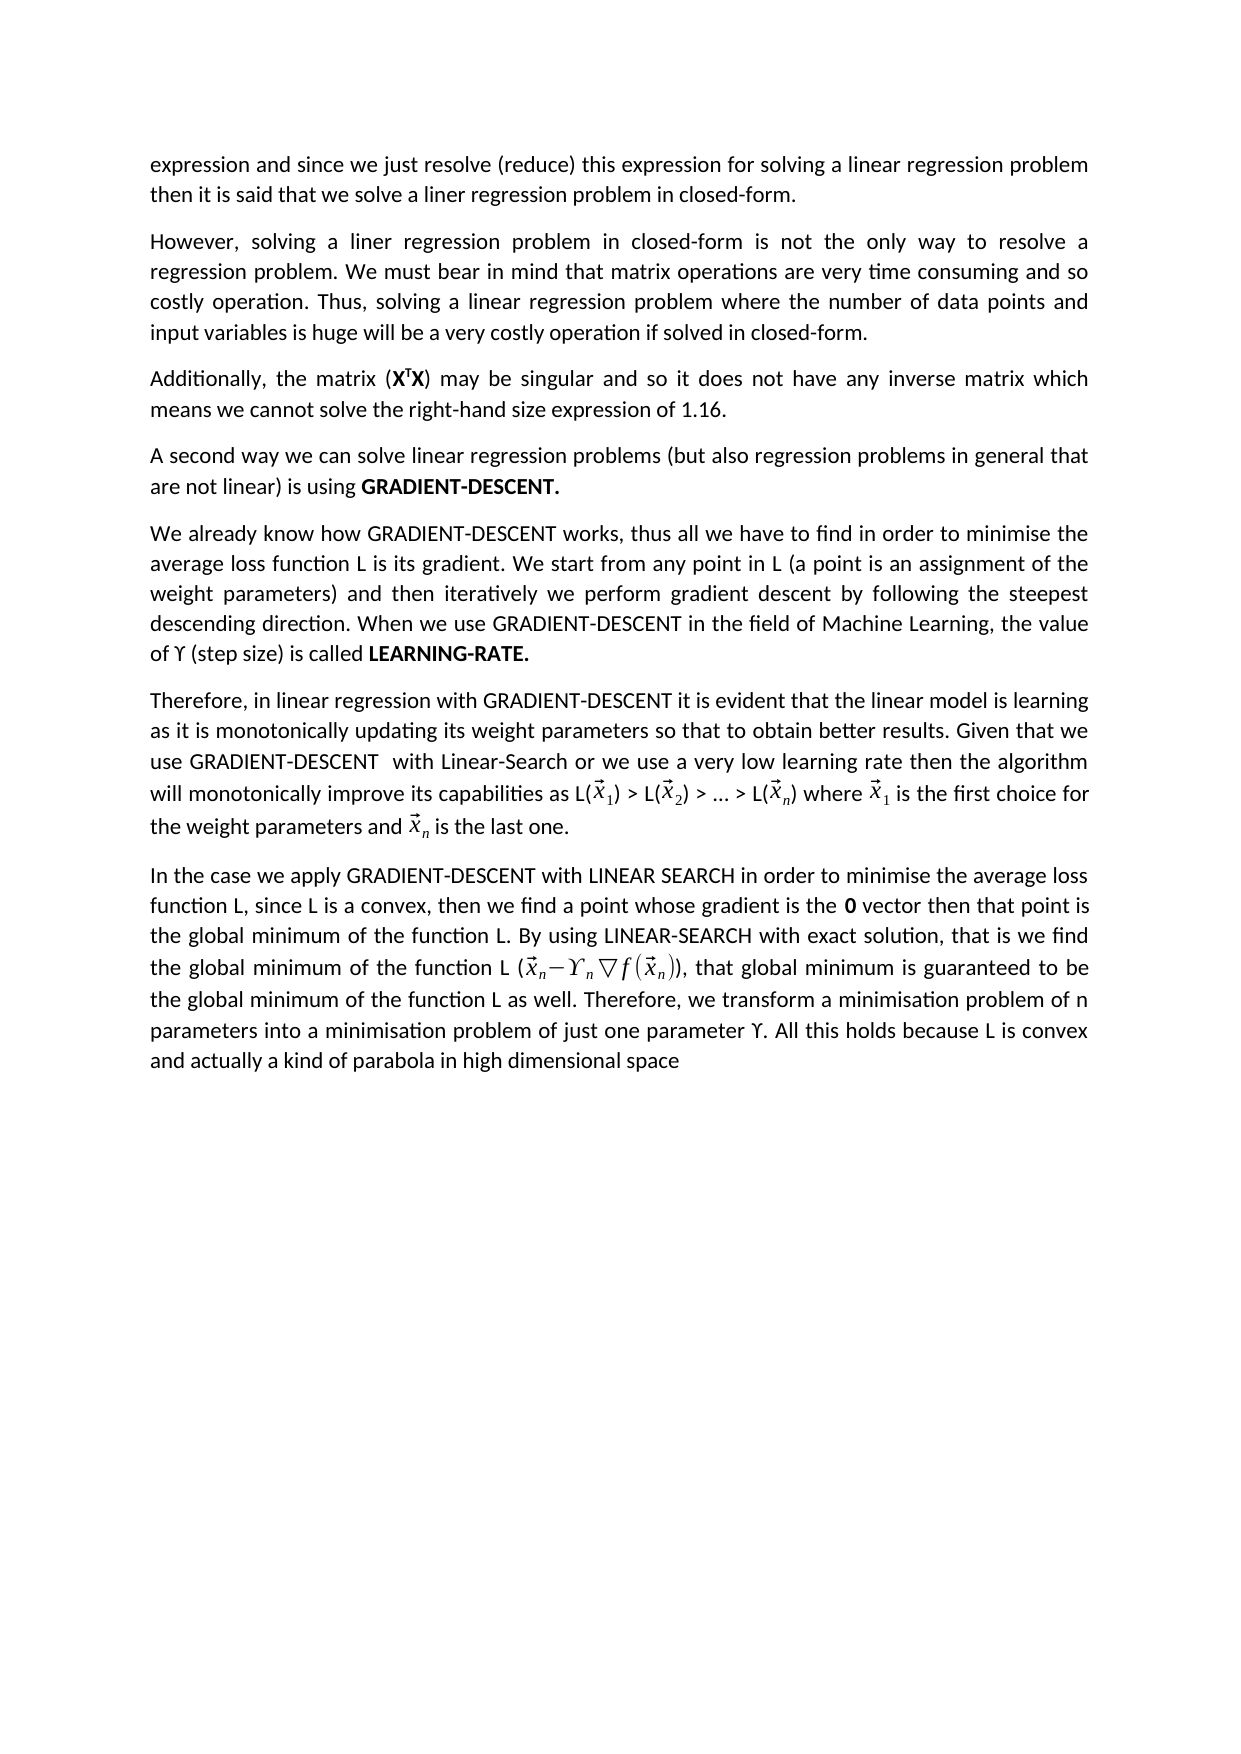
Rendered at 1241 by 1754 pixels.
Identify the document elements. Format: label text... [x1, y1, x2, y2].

text Therefore, in linear regression with GRADIENT-DESCENT it is evident that the linear model is learning as it is monotonically updating its weight parameters so that to obtain better results. Given that we use GRADIENT-DESCENT with Linear-Search or we use a very low learning rate then the algorithm will monotonically improve its capabilities as L() > L() > … > L() where is the first choice for the weight parameters and is the last one. [150, 686, 1090, 842]
text In the case we apply GRADIENT-DESCENT with LINEAR SEARCH in order to minimise the average loss function L, since L is a convex, then we find a point whose gradient is the 0 vector then that point is the global minimum of the function L. By using LINEAR-SEARCH with exact solution, that is we find the global minimum of the function L (), that global minimum is guaranteed to be the global minimum of the function L as well. Therefore, we transform a minimisation problem of n parameters into a minimisation problem of just one parameter ϒ. All this holds because L is convex and actually a kind of parabola in high dimensional space [150, 861, 1090, 1074]
text Additionally, the matrix (XTX) may be singular and so it does not have any inverse matrix which means we cannot solve the right-hand size expression of 1.16. [150, 364, 1090, 423]
text However, solving a liner regression problem in closed-form is not the only way to resolve a regression problem. We must bear in mind that matrix operations are very time consuming and so costly operation. Thus, solving a linear regression problem where the number of data points and input variables is huge will be a very costly operation if solved in closed-form. [150, 227, 1090, 346]
text A second way we can solve linear regression problems (but also regression problems in general that are not linear) is using GRADIENT-DESCENT. [150, 442, 1090, 500]
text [150, 150, 1090, 208]
text We already know how GRADIENT-DESCENT works, thus all we have to find in order to minimise the average loss function L is its gradient. We start from any point in L (a point is an assignment of the weight parameters) and then iteratively we perform gradient descent by following the steepest descending direction. When we use GRADIENT-DESCENT in the field of Machine Learning, the value of ϒ (step size) is called LEARNING-RATE. [150, 519, 1090, 668]
